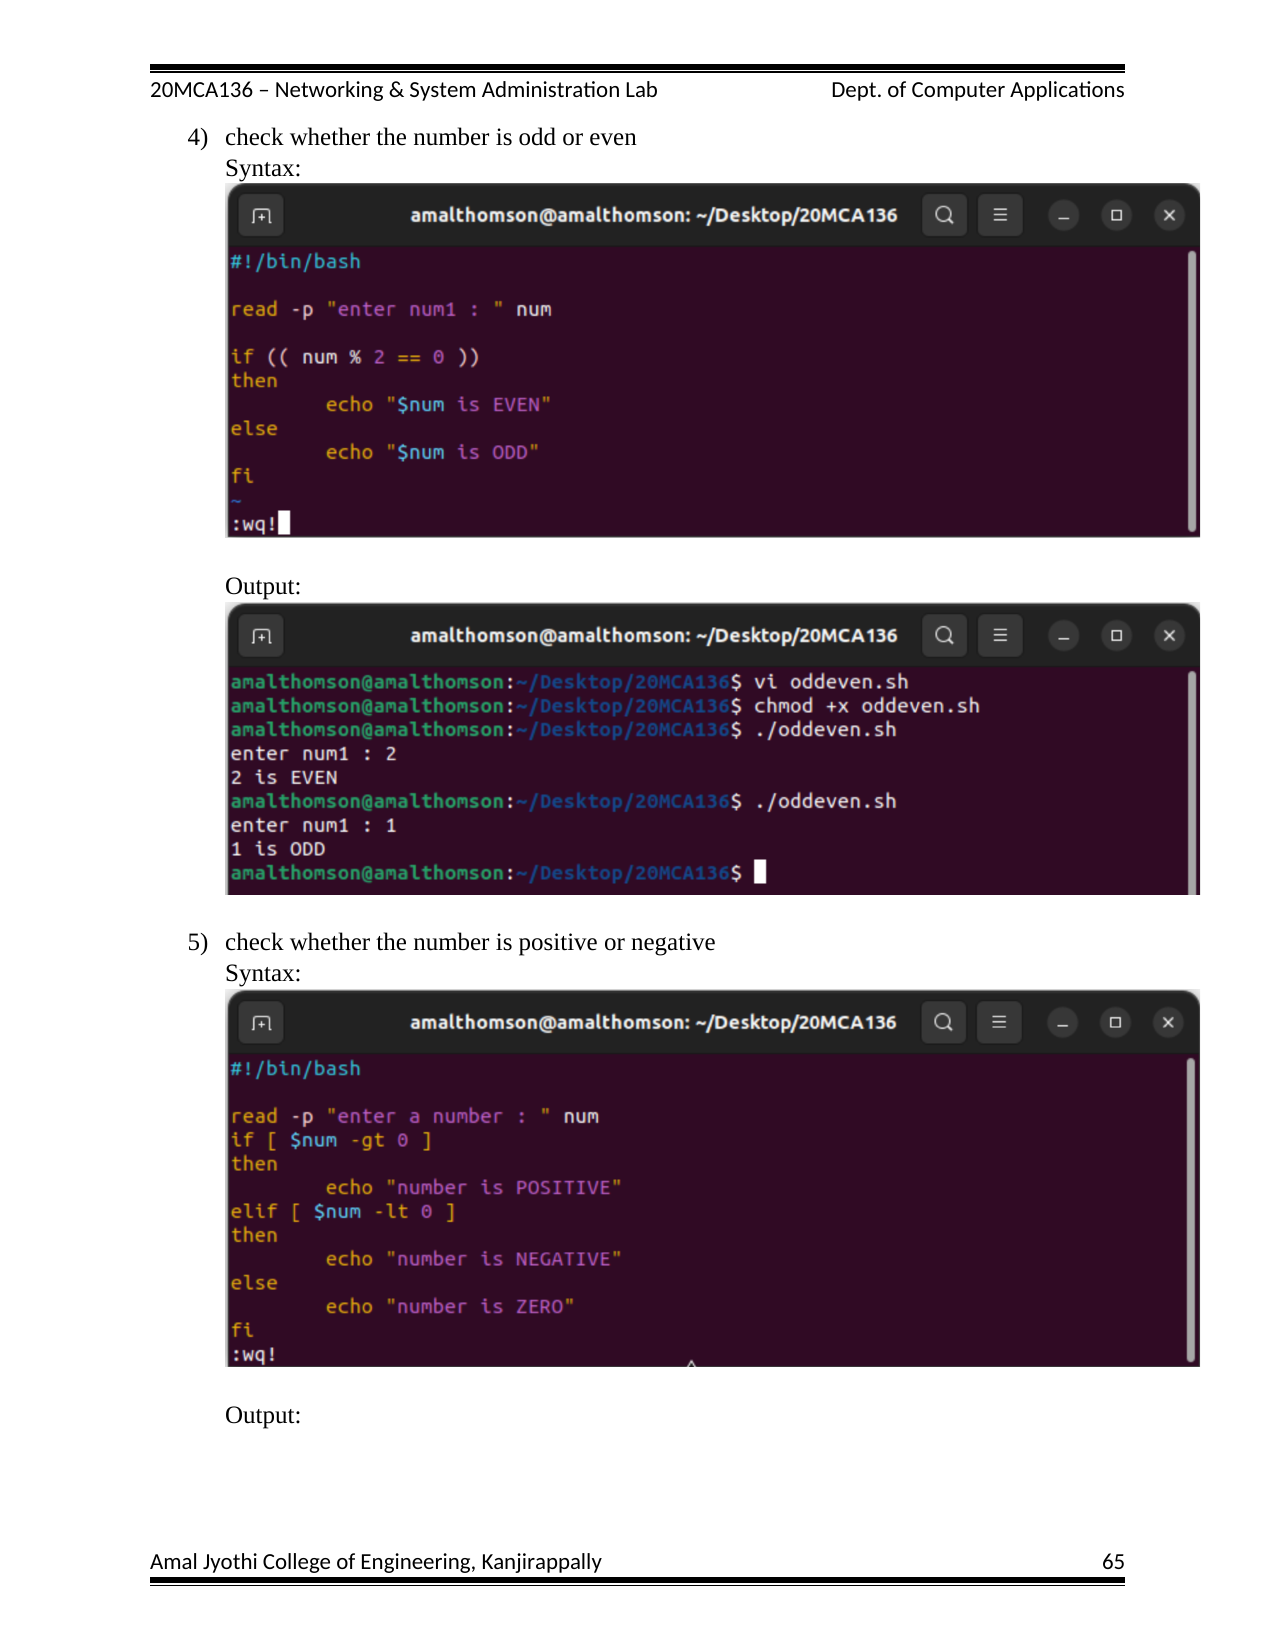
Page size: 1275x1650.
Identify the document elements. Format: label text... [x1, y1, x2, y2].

picture [225, 989, 1200, 1367]
picture [225, 183, 1200, 538]
list Syntax: [225, 153, 1125, 182]
list Output: [225, 571, 1125, 600]
picture [225, 602, 1200, 895]
list Syntax: [225, 958, 1125, 987]
list Output: [225, 1400, 1125, 1429]
list check whether the number is odd or even [187, 122, 1125, 151]
list check whether the number is positive or negative [187, 927, 1125, 956]
